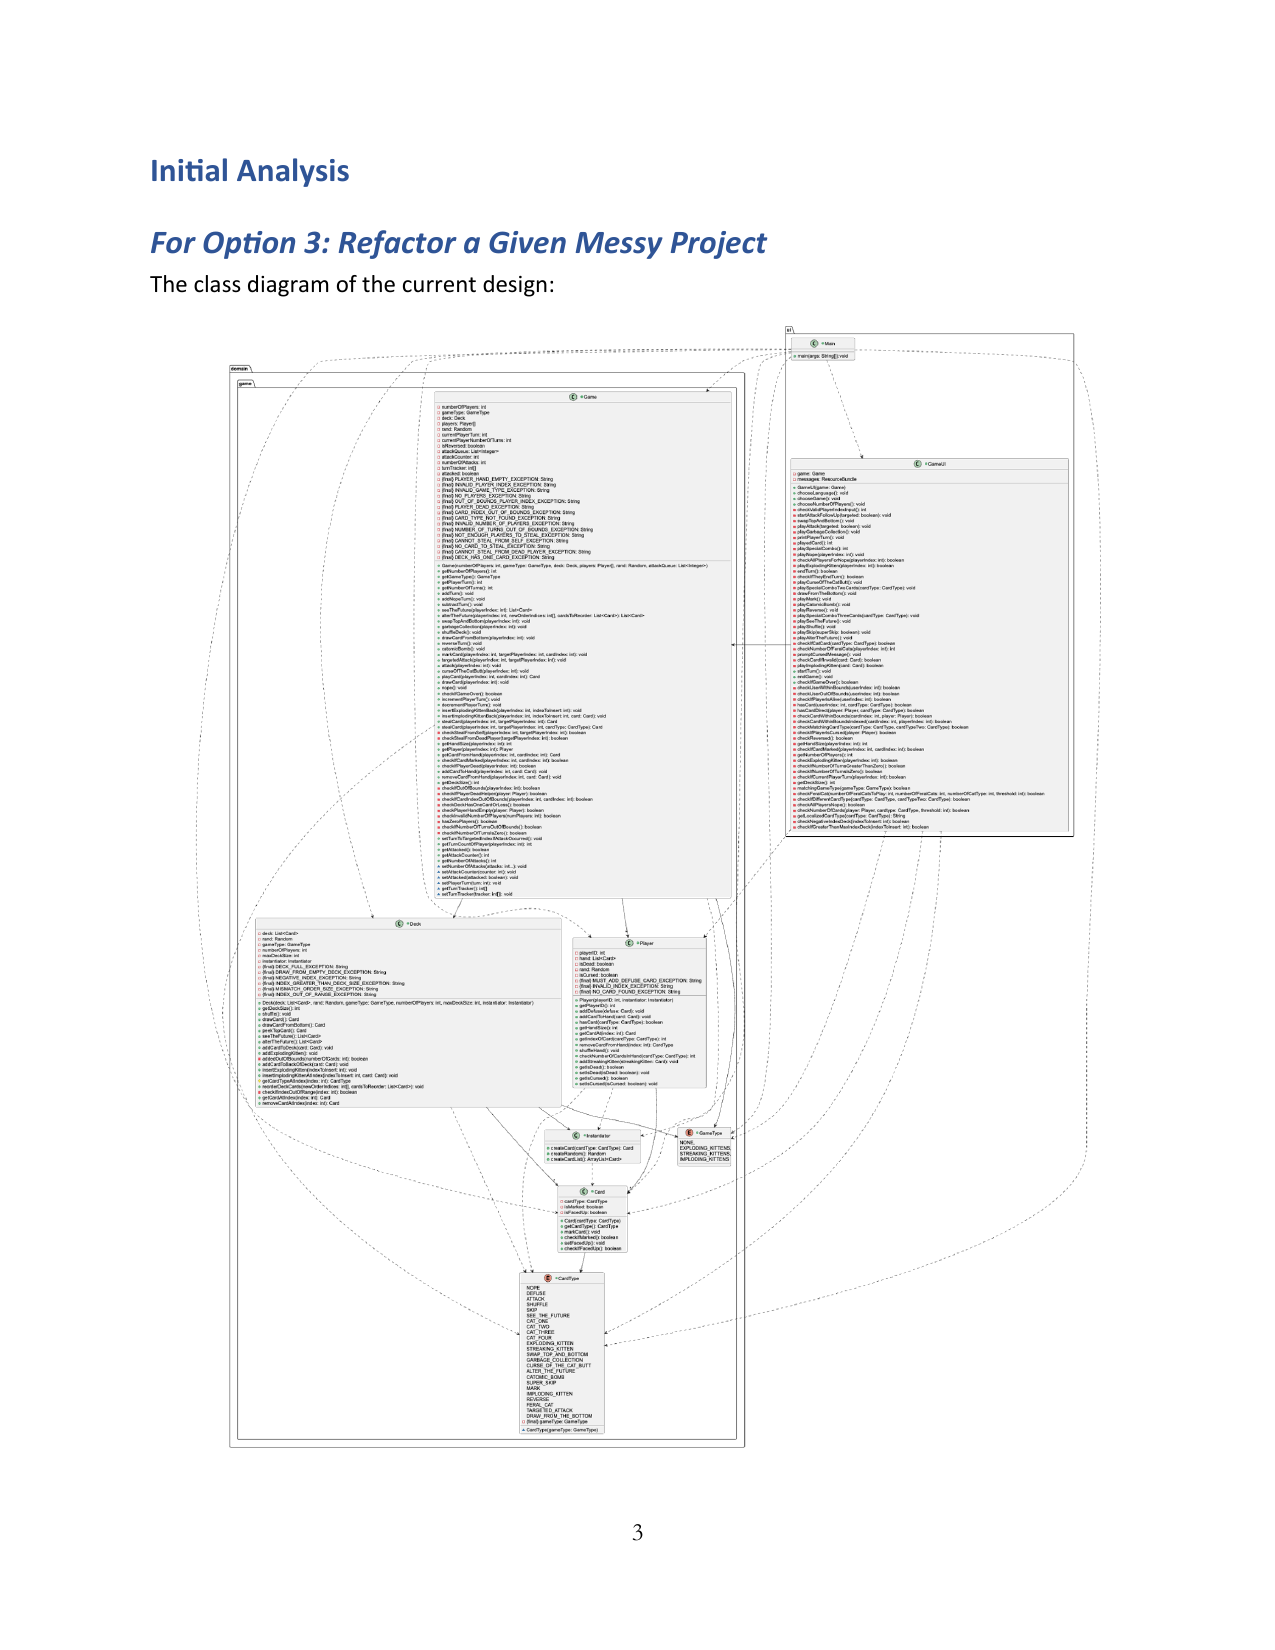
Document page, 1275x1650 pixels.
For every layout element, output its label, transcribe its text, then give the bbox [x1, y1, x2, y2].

subtitle For Option 3: Refactor a Given Messy Project [150, 222, 1125, 262]
text The class diagram of the current design: [150, 268, 1125, 299]
picture [150, 324, 1125, 1449]
subtitle Initial Analysis [150, 150, 1125, 191]
